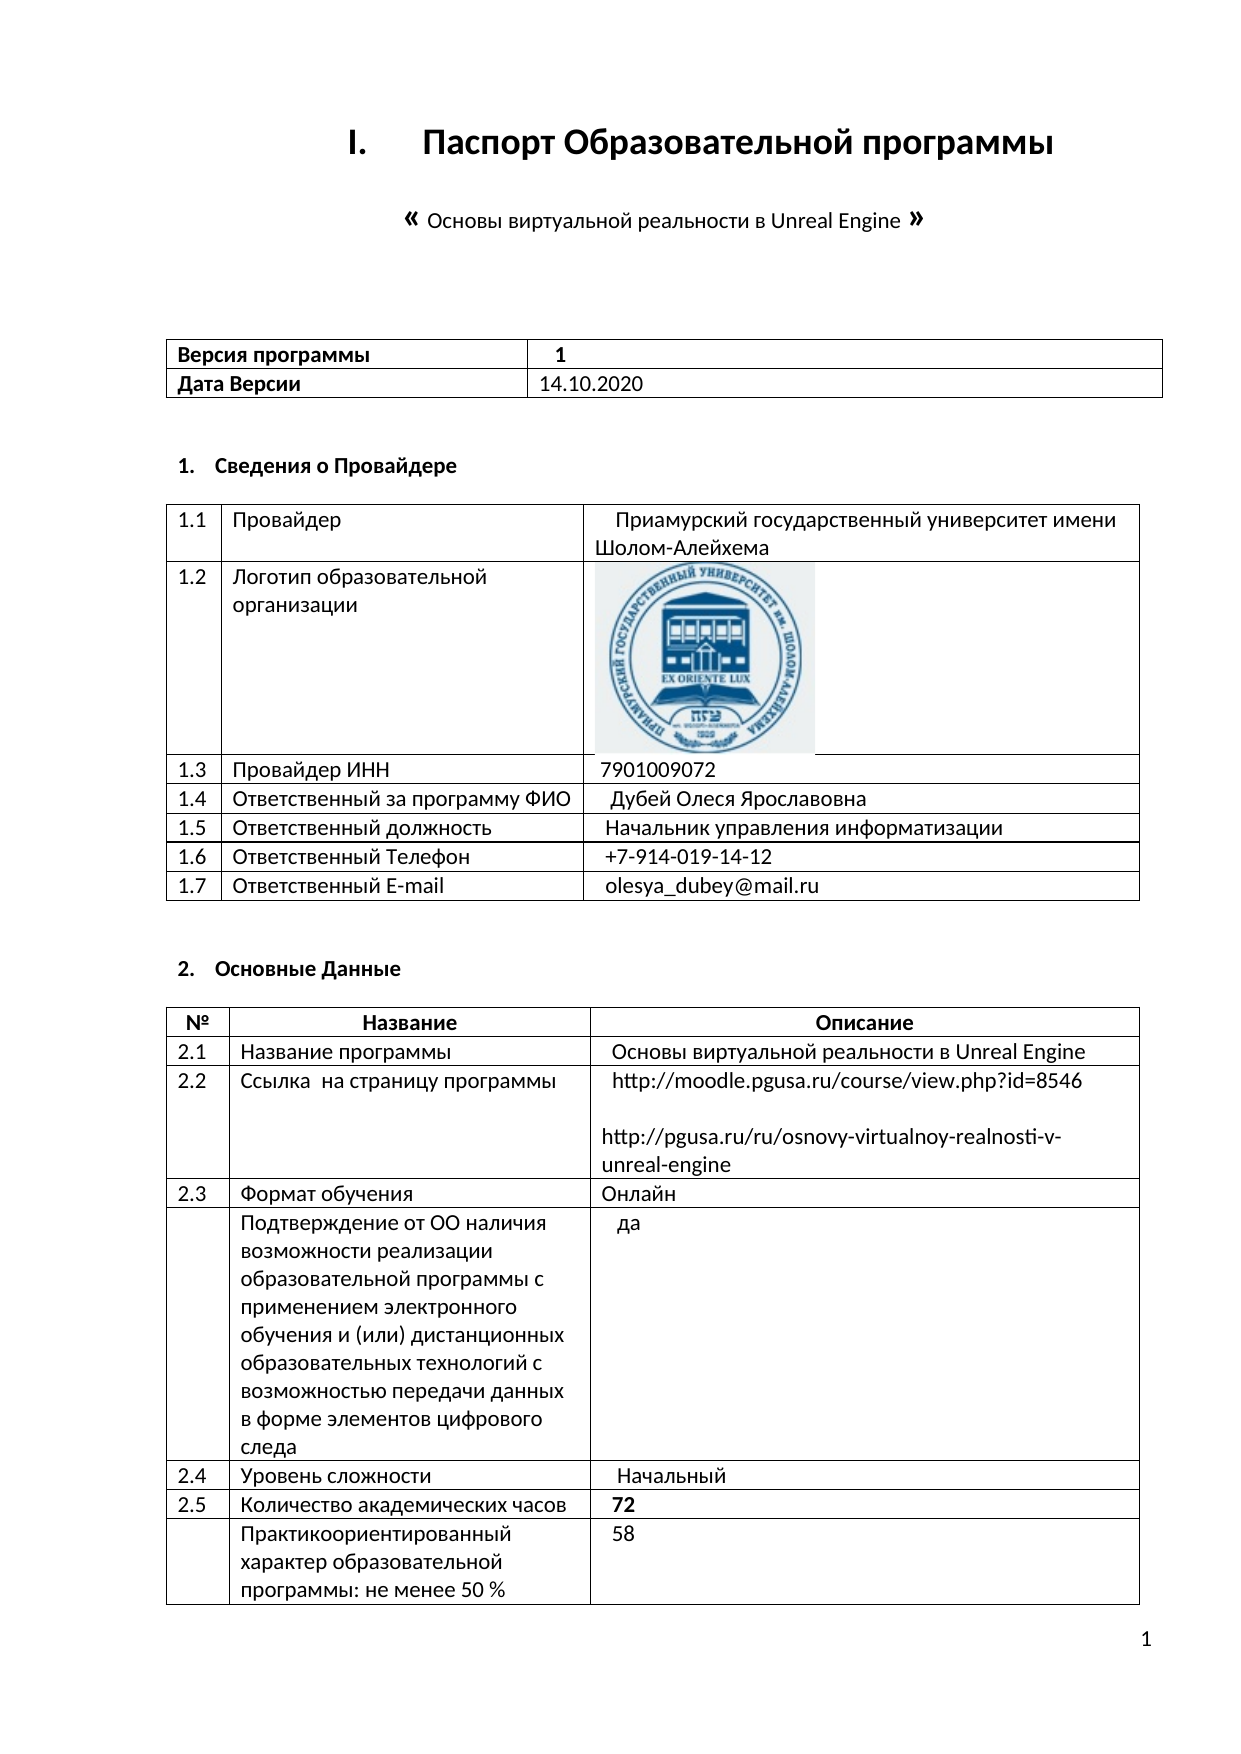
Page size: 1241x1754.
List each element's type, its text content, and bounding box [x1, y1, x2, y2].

table_cell да [591, 1208, 1139, 1460]
table_cell 1.2 [167, 562, 221, 754]
table_cell Формат обучения [230, 1179, 590, 1207]
table_cell 1.6 [167, 843, 221, 871]
table_cell Количество академических часов [230, 1490, 590, 1518]
table_cell 2.5 [167, 1490, 229, 1518]
list Сведения о Провайдере [177, 451, 1152, 479]
table_header Провайдер [222, 505, 583, 561]
table_cell Название программы [230, 1037, 590, 1065]
table_cell [167, 1519, 229, 1603]
table_cell Подтверждение от ОО наличия возможности реализации образовательной программы с применением электронного обучения и (или) дистанционных образовательных технологий с возможностью передачи данных в форме элементов цифрового следа [230, 1208, 590, 1460]
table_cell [230, 1519, 590, 1603]
table_cell Ответственный Е-mail [222, 872, 583, 899]
text « Основы виртуальной реальности в Unreal Engine » [177, 192, 1152, 237]
table_cell Начальник управления информатизации [584, 814, 1139, 841]
table_cell Дата Версии [167, 369, 527, 397]
table_cell Ссылка на страницу программы [230, 1066, 590, 1178]
table_cell 72 [591, 1490, 1139, 1518]
table_header Приамурский государственный университет имени Шолом-Алейхема [584, 505, 1139, 561]
table_cell [584, 562, 594, 754]
table_cell Уровень сложности [230, 1461, 590, 1489]
table_cell Провайдер ИНН [222, 755, 583, 783]
table_cell [815, 562, 1139, 754]
table_cell 2.1 [167, 1037, 229, 1065]
table_cell 1.7 [167, 872, 221, 899]
table_cell 2.2 [167, 1066, 229, 1178]
table_cell 1.3 [167, 755, 221, 783]
table_cell Ответственный должность [222, 814, 583, 841]
table_cell Начальный [591, 1461, 1139, 1489]
table_cell Дубей Олеся Ярославовна [584, 784, 1139, 812]
table_header 1 [528, 340, 1162, 368]
table_header 1.1 [167, 505, 221, 561]
table_cell olesya_dubey@mail.ru [584, 872, 1139, 899]
table_cell 14.10.2020 [528, 369, 1162, 397]
table_cell 7901009072 [584, 755, 1139, 783]
picture [594, 562, 815, 755]
table_cell 1.4 [167, 784, 221, 812]
table_cell [167, 1208, 229, 1460]
table_header Версия программы [167, 340, 527, 368]
table_cell Онлайн [591, 1179, 1139, 1207]
table_header Описание [591, 1008, 1139, 1036]
table_cell Ответственный Телефон [222, 843, 583, 871]
table_header № [167, 1008, 229, 1036]
list Основные Данные [177, 954, 1152, 982]
table_cell Основы виртуальной реальности в Unreal Engine [591, 1037, 1139, 1065]
table_cell +7-914-019-14-12 [584, 843, 1139, 871]
table_cell http://moodle.pgusa.ru/course/view.php?id=8546 http://pgusa.ru/ru/osnovy-virtualnoy-realnosti-v-unreal-engine [591, 1066, 1139, 1178]
table_cell 1.5 [167, 814, 221, 841]
table_cell 2.3 [167, 1179, 229, 1207]
list Паспорт Образовательной программы [251, 118, 1152, 164]
table_cell Логотип образовательной организации [222, 562, 583, 754]
table_header Название [230, 1008, 590, 1036]
table_cell 58 [591, 1519, 1139, 1603]
table_cell 2.4 [167, 1461, 229, 1489]
table_cell Ответственный за программу ФИО [222, 784, 583, 812]
